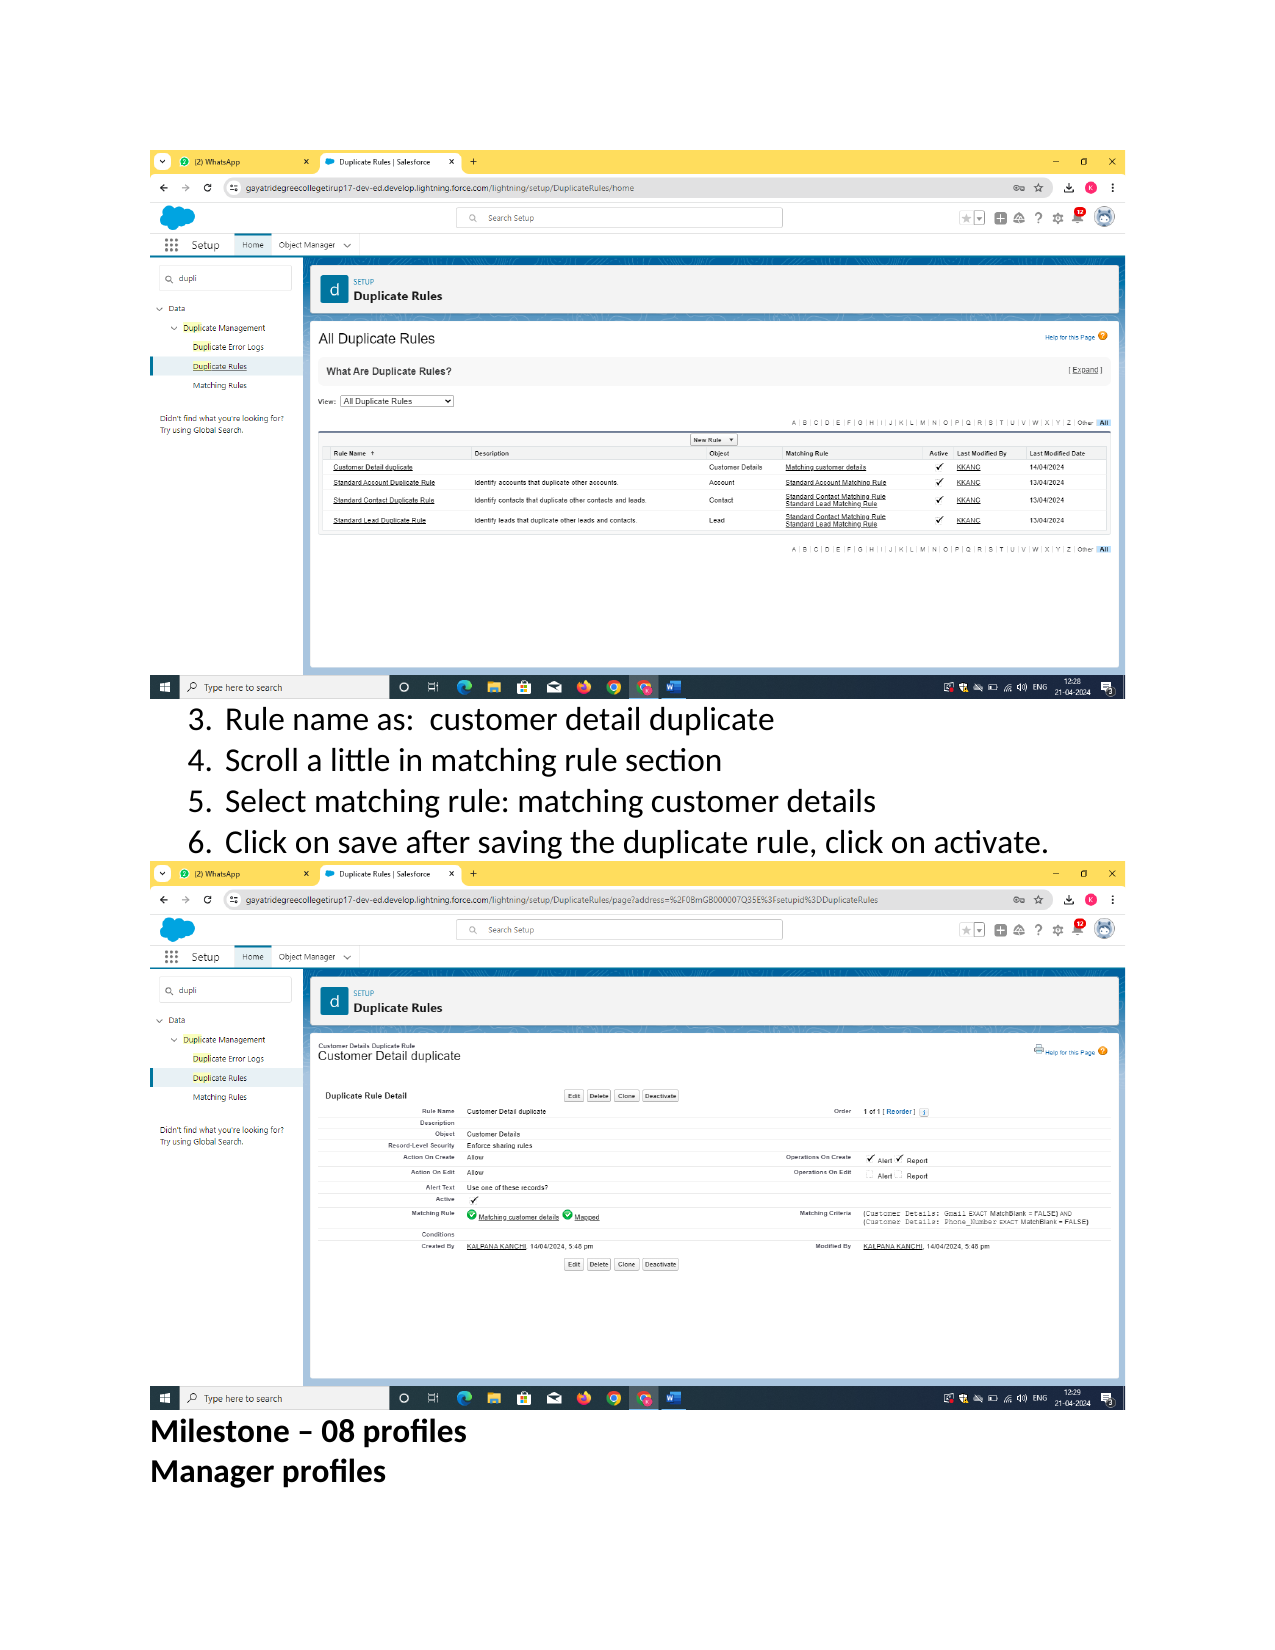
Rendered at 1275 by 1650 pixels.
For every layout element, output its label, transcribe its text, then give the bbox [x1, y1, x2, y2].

text Manager profiles [150, 1451, 1125, 1491]
list Select matching rule: matching customer details [187, 780, 1125, 821]
picture [150, 861, 1125, 967]
picture [150, 258, 1125, 699]
picture [150, 970, 1125, 1410]
list Rule name as: customer detail duplicate [187, 699, 1125, 739]
list Scroll a little in matching rule section [187, 739, 1125, 780]
text Milestone – 08 profiles [150, 1410, 1125, 1451]
picture [150, 150, 1125, 255]
list Click on save after saving the duplicate rule, click on activate. [187, 821, 1125, 861]
